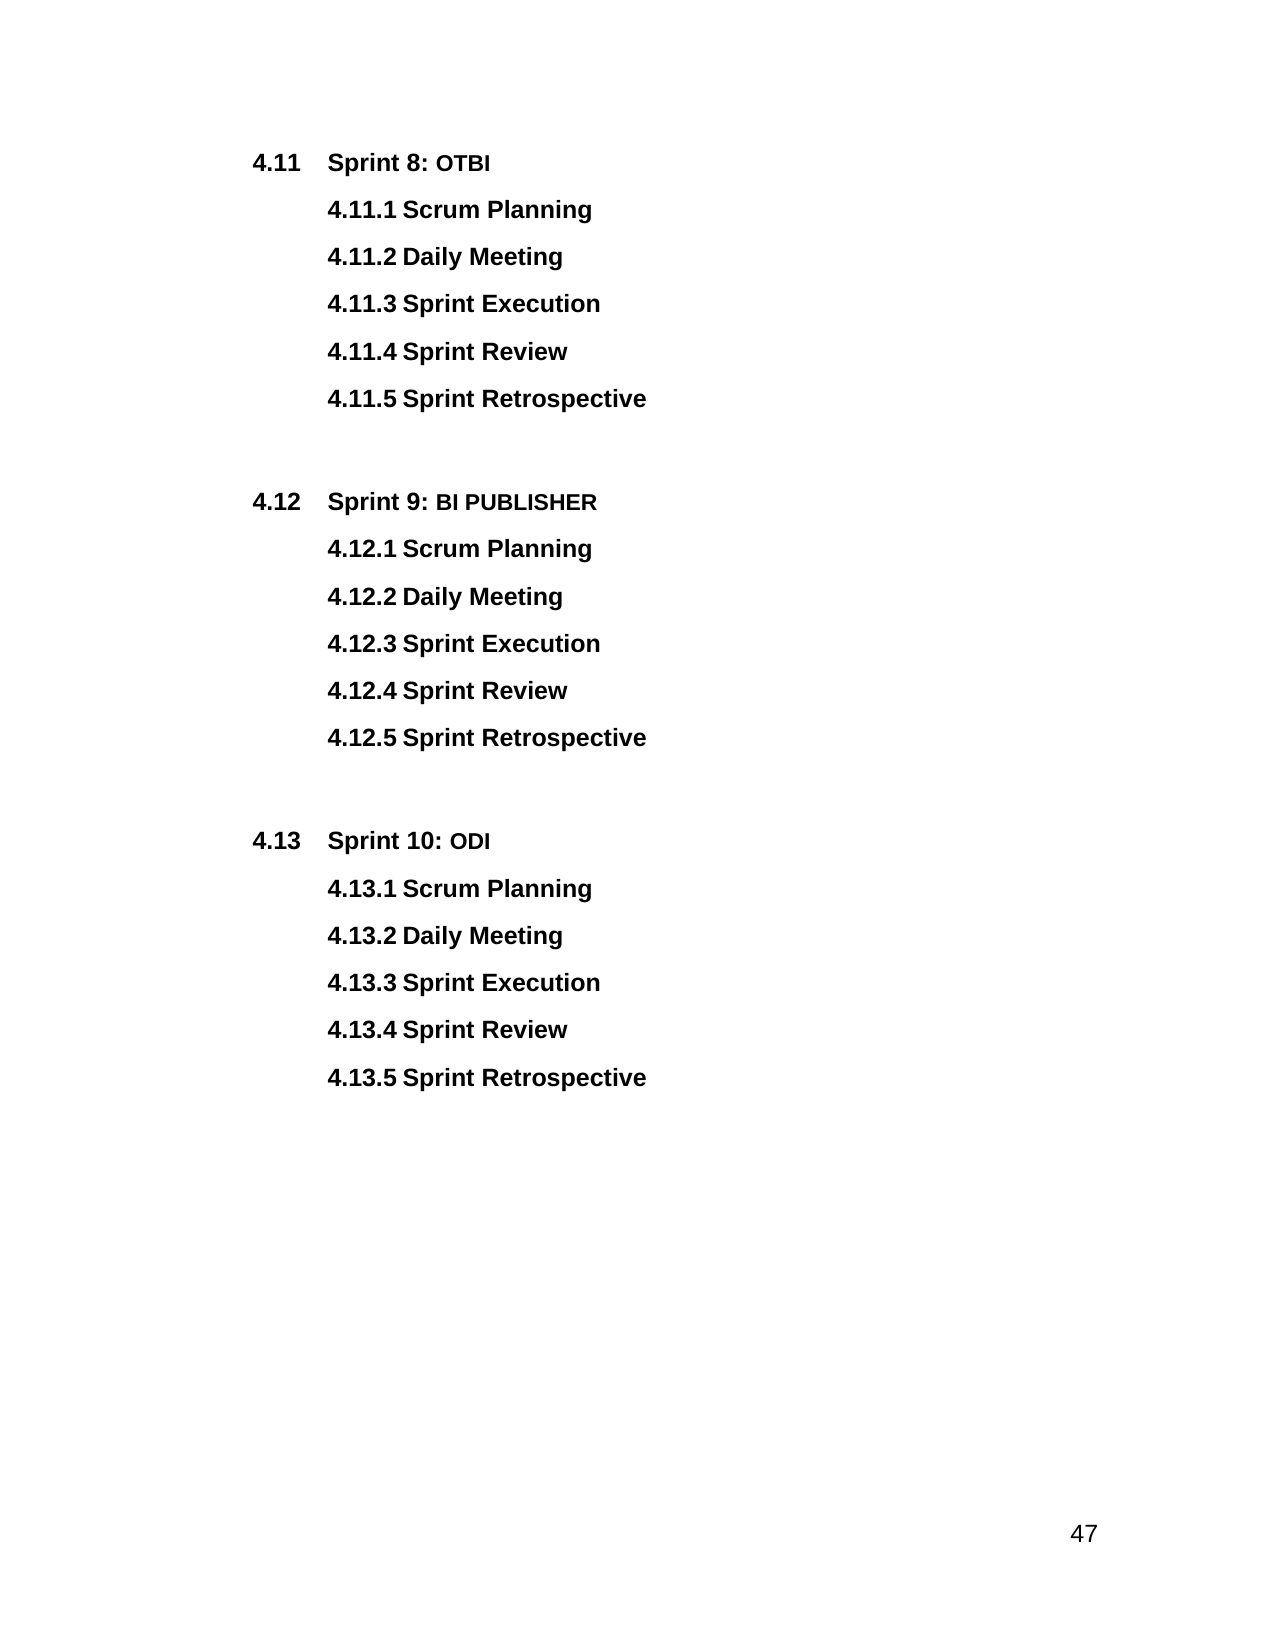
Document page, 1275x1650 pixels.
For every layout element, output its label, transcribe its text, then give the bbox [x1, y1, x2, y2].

list Sprint 8: OTBI [252, 148, 1098, 176]
list Sprint Retrospective [327, 723, 1098, 752]
list Sprint Review [327, 1016, 1098, 1044]
list Scrum Planning [327, 534, 1098, 563]
list Sprint 10: ODI [252, 826, 1098, 855]
list Sprint Retrospective [327, 384, 1098, 413]
list Daily Meeting [327, 242, 1098, 271]
list Scrum Planning [327, 195, 1098, 224]
list Sprint Execution [327, 629, 1098, 658]
list Sprint Review [327, 337, 1098, 366]
list Daily Meeting [327, 582, 1098, 610]
list Sprint Execution [327, 968, 1098, 997]
list Sprint Execution [327, 289, 1098, 318]
list Daily Meeting [327, 921, 1098, 950]
list Sprint Review [327, 676, 1098, 705]
list Scrum Planning [327, 874, 1098, 902]
list Sprint 9: BI PUBLISHER [252, 487, 1098, 516]
list Sprint Retrospective [327, 1063, 1098, 1092]
